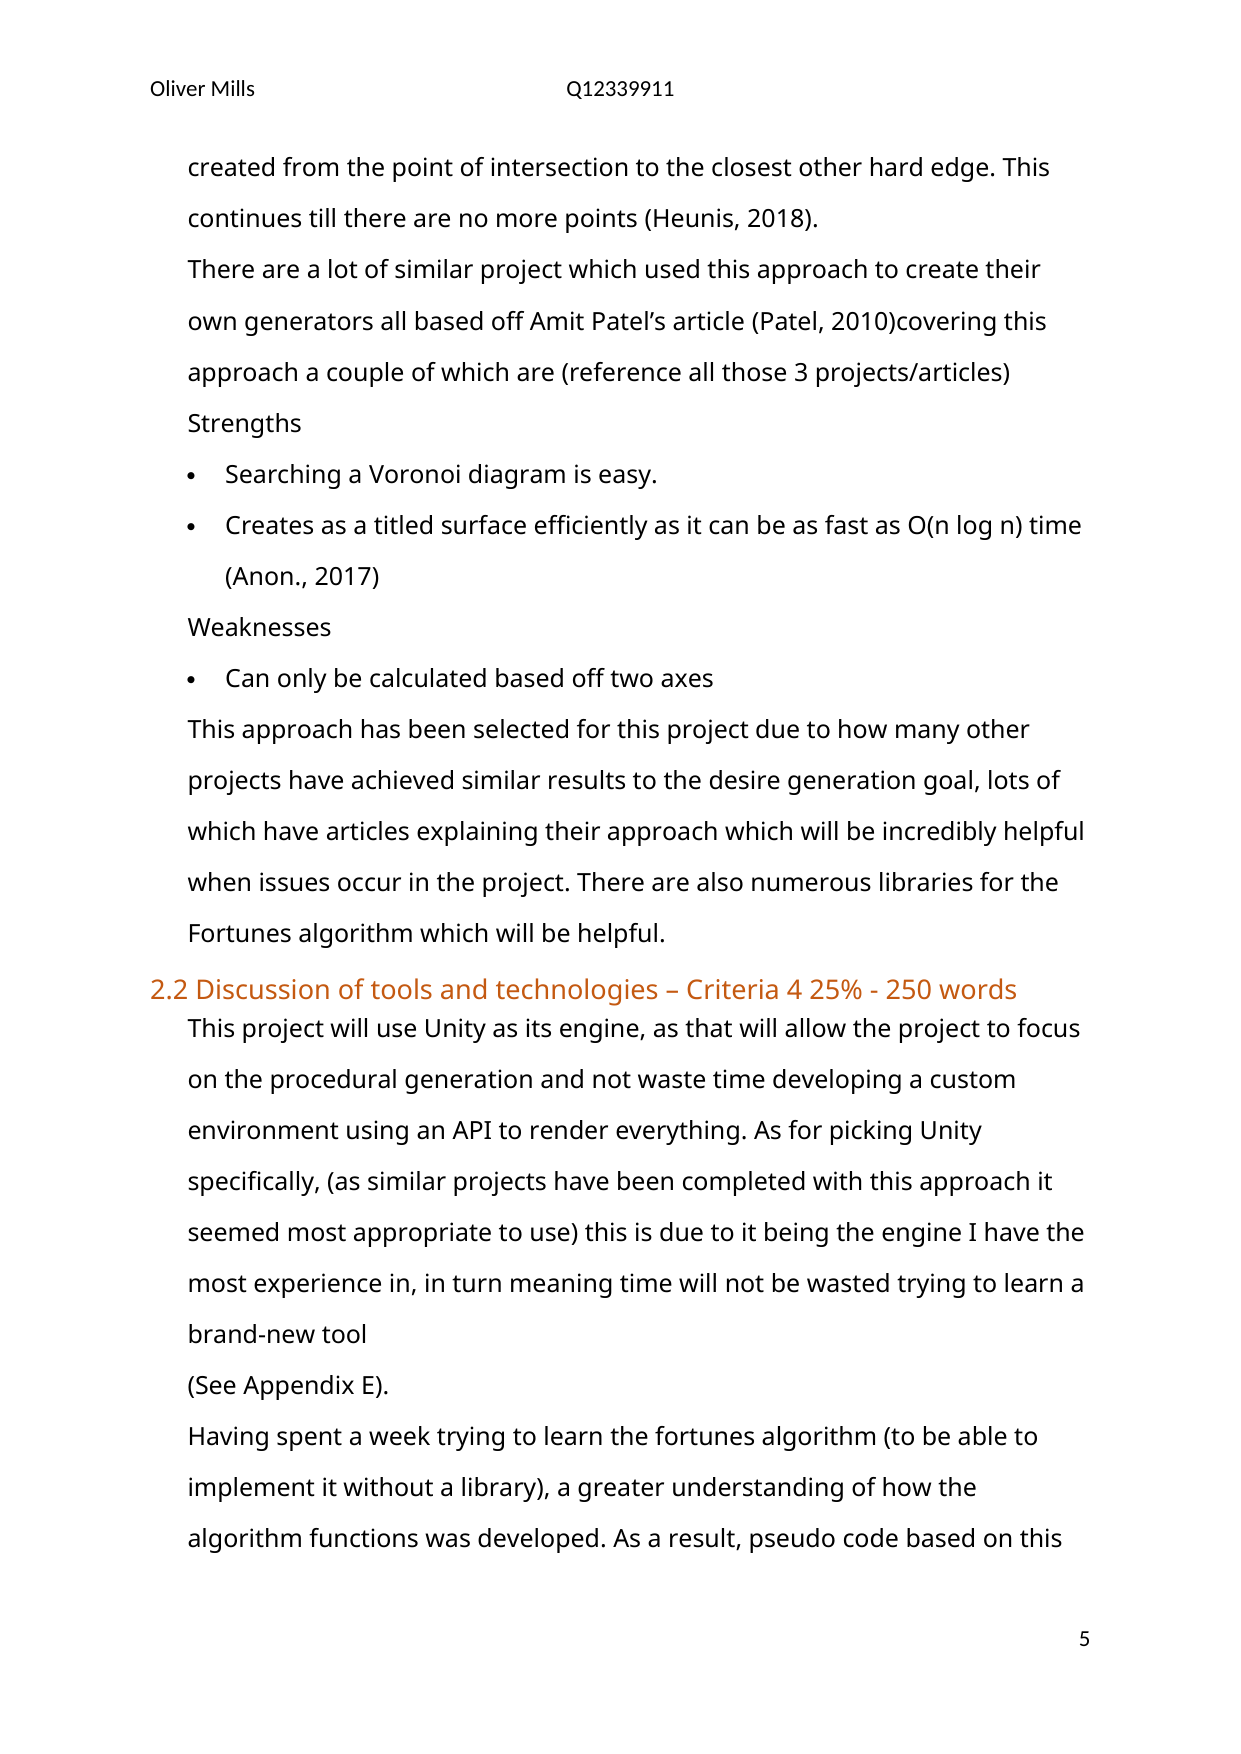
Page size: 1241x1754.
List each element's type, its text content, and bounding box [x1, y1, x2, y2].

text There are a lot of similar project which used this approach to create their own generators all based off Amit Patel’s articlecovering this approach a couple of which are (reference all those 3 projects/articles) [187, 252, 1090, 388]
text This project will use Unity as its engine, as that will allow the project to focus on the procedural generation and not waste time developing a custom environment using an API to render everything. As for picking Unity specifically, (as similar projects have been completed with this approach it seemed most appropriate to use) this is due to it being the engine I have the most experience in, in turn meaning time will not be wasted trying to learn a brand-new tool [187, 1011, 1090, 1351]
subtitle 2.2 Discussion of tools and technologies – Criteria 4 25% - 250 words [150, 971, 1090, 1008]
list Can only be calculated based off two axes [187, 660, 1090, 694]
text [187, 1419, 1090, 1555]
text (See Appendix E). [187, 1368, 1090, 1402]
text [187, 150, 1090, 235]
list Searching a Voronoi diagram is easy. [187, 456, 1090, 490]
list Creates as a titled surface efficiently as it can be as fast as O(n log n) time [187, 507, 1090, 592]
text Weaknesses [187, 609, 1090, 643]
text Strengths [187, 405, 1090, 439]
text This approach has been selected for this project due to how many other projects have achieved similar results to the desire generation goal, lots of which have articles explaining their approach which will be incredibly helpful when issues occur in the project. There are also numerous libraries for the Fortunes algorithm which will be helpful. [187, 711, 1090, 950]
